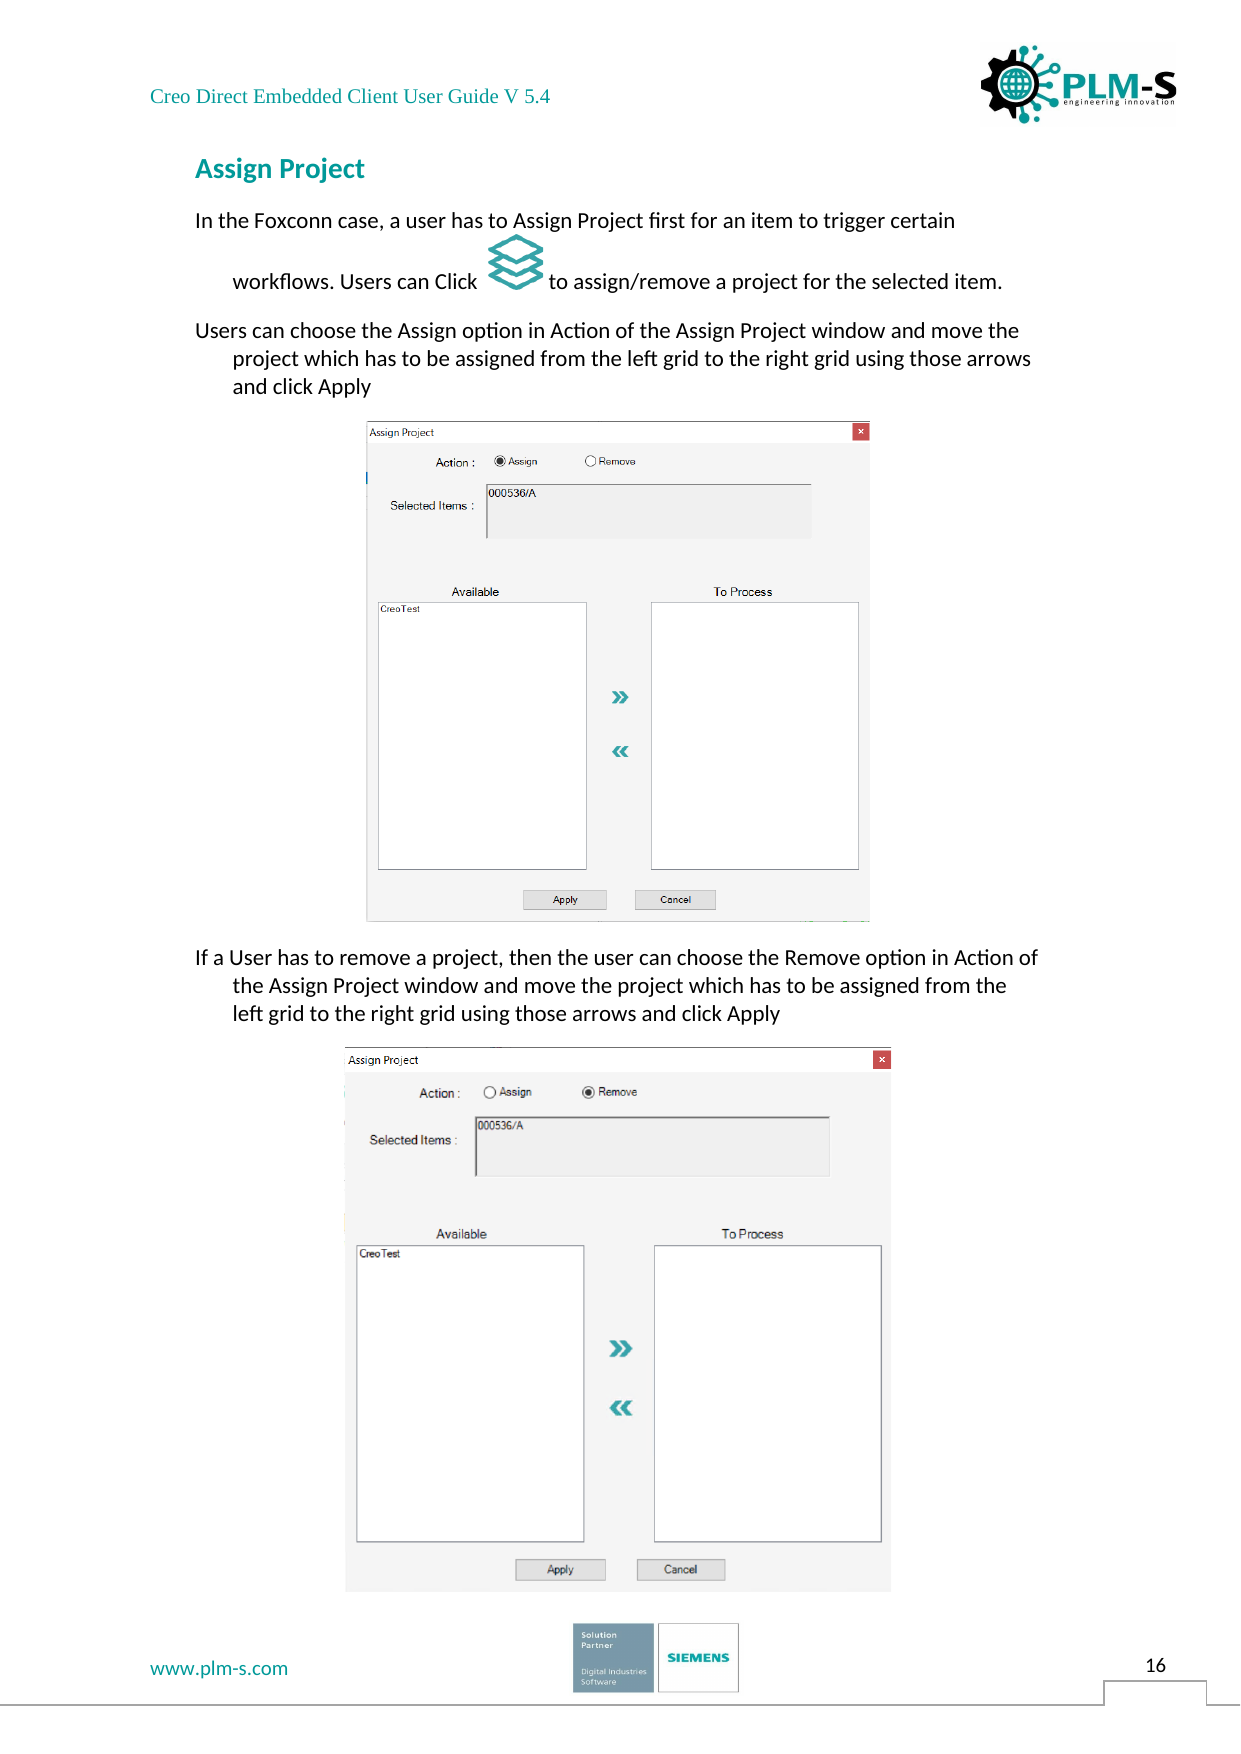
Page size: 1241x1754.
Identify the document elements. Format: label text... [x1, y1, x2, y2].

picture [366, 421, 870, 922]
text Users can choose the Assign option in Action of the Assign Project window and move the project which has to be assigned from the left grid to the right grid using those arrows and click Apply [195, 316, 1041, 400]
text If a User has to remove a project, then the user can choose the Remove option in Action of the Assign Project window and move the project which has to be assigned from the left grid to the right grid using those arrows and click Apply [195, 943, 1041, 1027]
picture [344, 1047, 892, 1592]
text In the Foxconn case, a user has to Assign Project first for an item to trigger certain workflows. Users can Click to assign/remove a project for the selected item. [195, 206, 1041, 295]
picture [488, 234, 544, 290]
text Assign Project [195, 150, 1041, 186]
picture [980, 42, 1177, 127]
